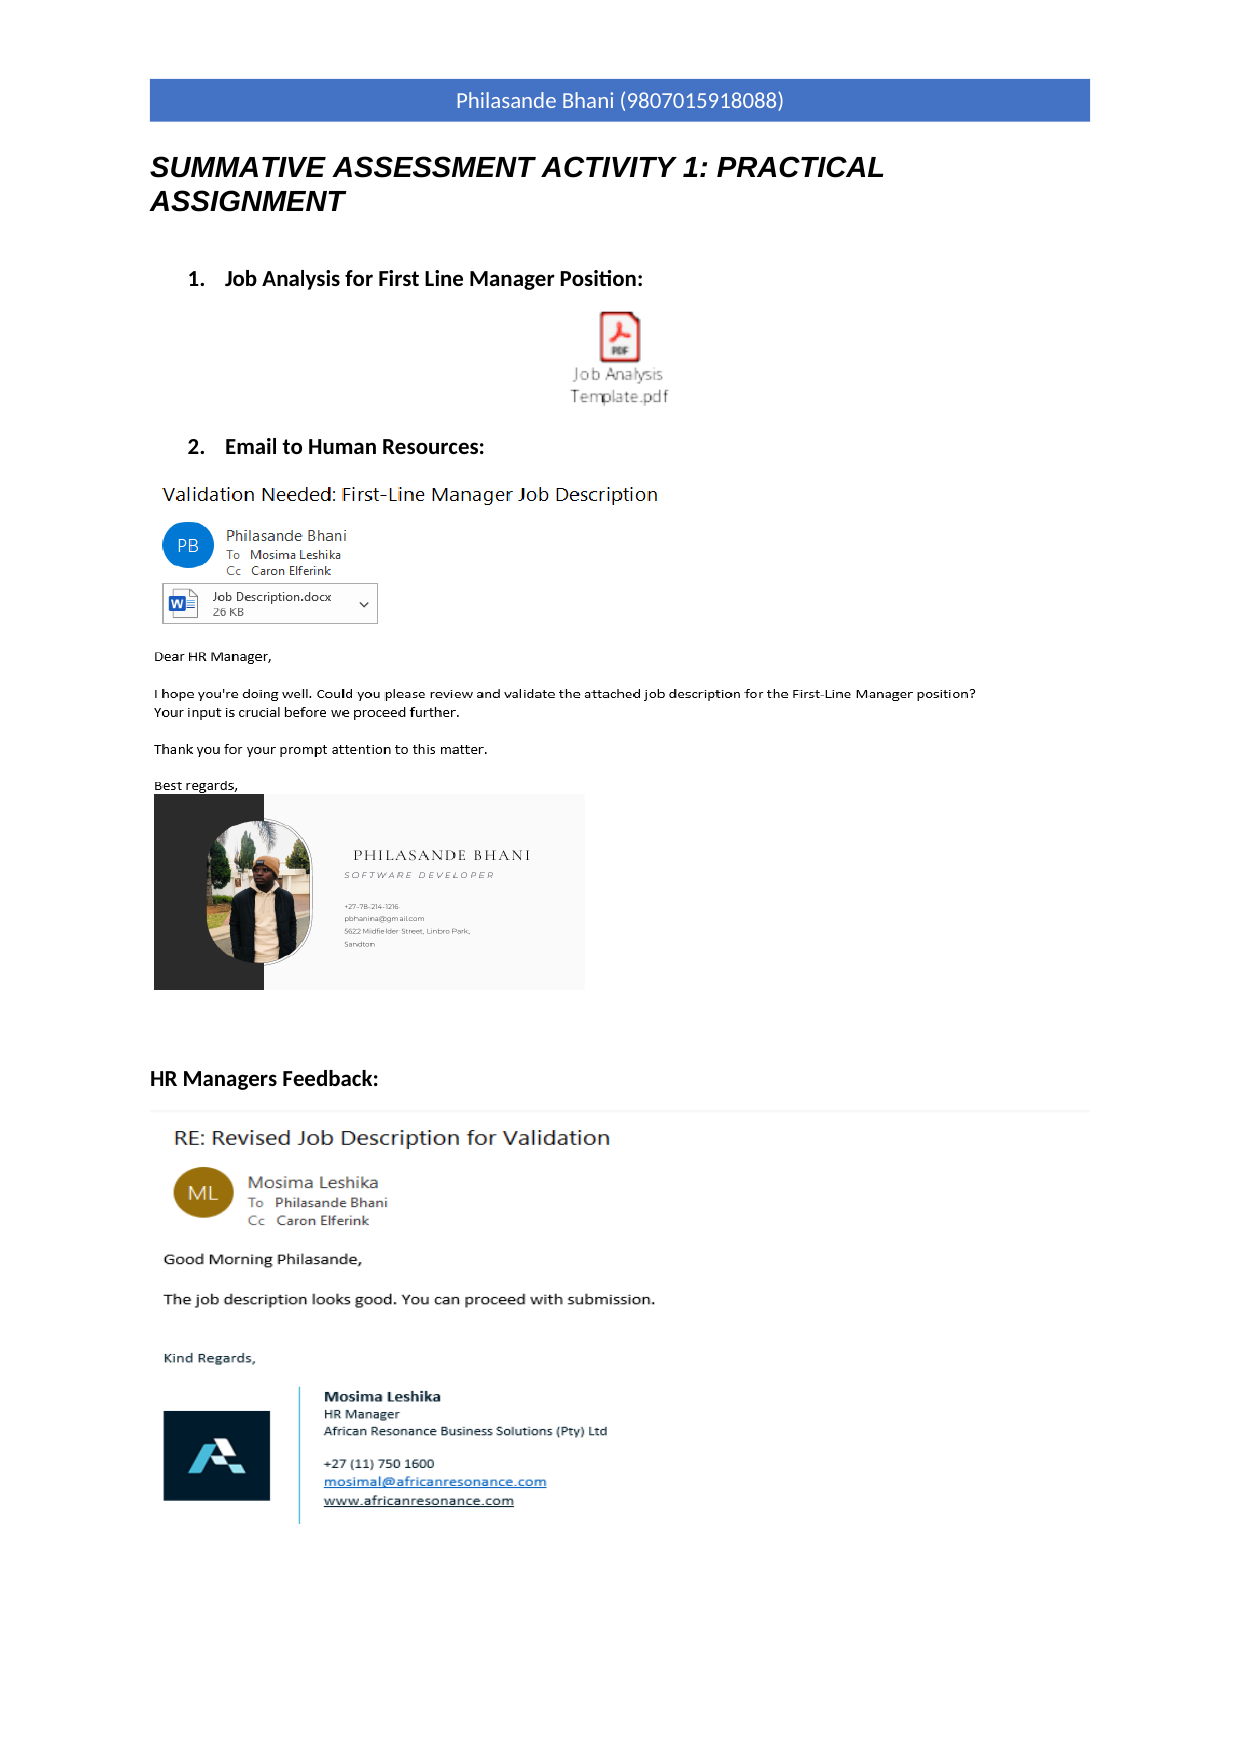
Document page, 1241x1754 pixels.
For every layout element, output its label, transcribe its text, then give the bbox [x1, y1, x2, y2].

text HR Managers Feedback: [150, 1064, 1090, 1092]
picture [150, 479, 1091, 999]
list Email to Human Resources: [187, 432, 1090, 461]
picture [150, 1110, 1090, 1524]
list Job Analysis for First Line Manager Position: [187, 264, 1090, 292]
text SUMMATIVE ASSESSMENT ACTIVITY 1: PRACTICAL ASSIGNMENT [150, 150, 1090, 217]
